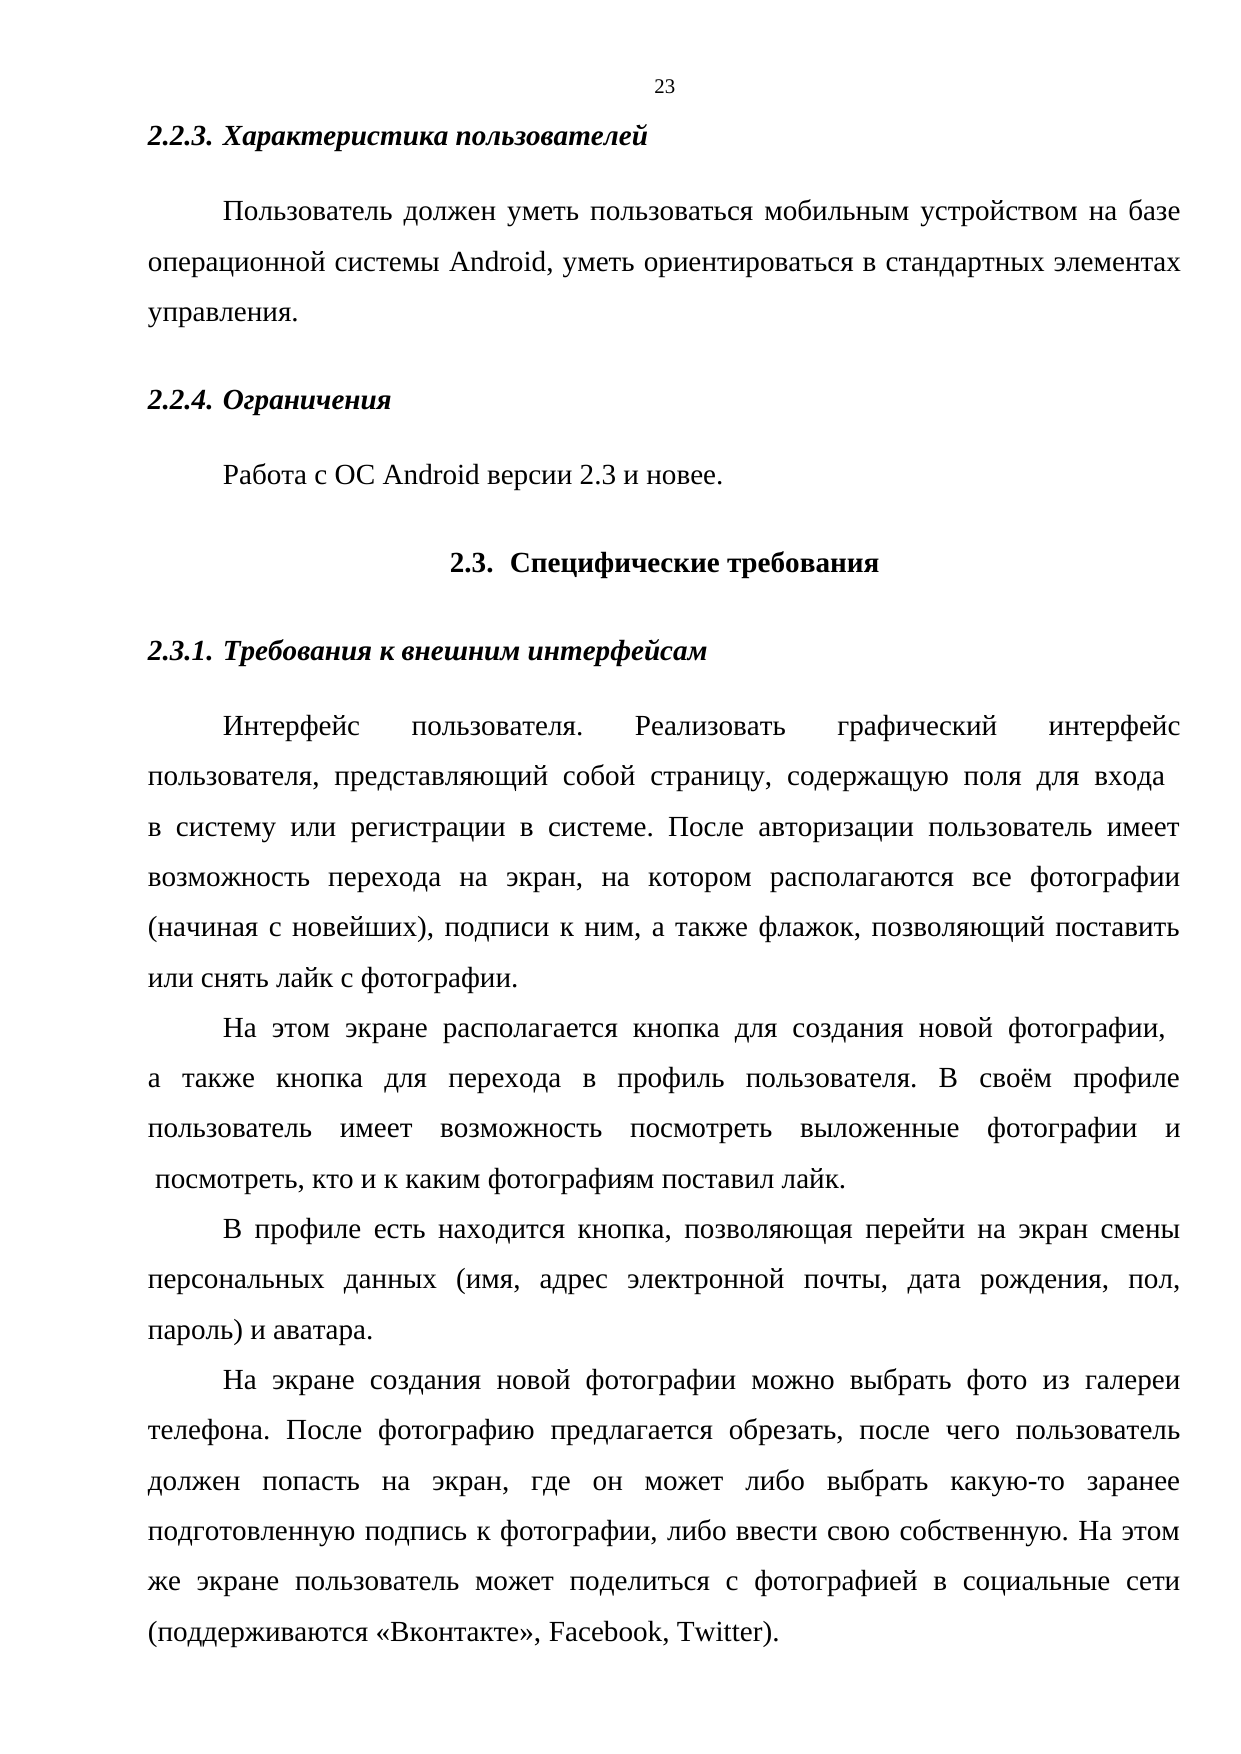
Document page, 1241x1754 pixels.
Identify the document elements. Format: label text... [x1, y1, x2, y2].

subtitle Требования к внешним интерфейсам [148, 633, 1181, 666]
subtitle Ограничения [148, 382, 1181, 415]
subtitle Характеристика пользователей [148, 118, 1181, 152]
subtitle Специфические требования [148, 545, 1181, 578]
text Пользователь должен уметь пользоваться мобильным устройством на базе операционной системы Android, уметь ориентироваться в стандартных элементах управления. [148, 193, 1181, 328]
text В профиле есть находится кнопка, позволяющая перейти на экран смены персональных данных (имя, адрес электронной почты, дата рождения, пол, пароль) и аватара. [148, 1211, 1181, 1345]
text Интерфейс пользователя. Реализовать графический интерфейс пользователя, представляющий собой страницу, содержащую поля для входа в систему или регистрации в системе. После авторизации пользователь имеет возможность перехода на экран, на котором располагаются все фотографии (начиная с новейших), подписи к ним, а также флажок, позволяющий поставить или снять лайк с фотографии. [148, 708, 1181, 993]
text На этом экране располагается кнопка для создания новой фотографии, а также кнопка для перехода в профиль пользователя. В своём профиле пользователь имеет возможность посмотреть выложенные фотографии и посмотреть, кто и к каким фотографиям поставил лайк. [148, 1010, 1181, 1194]
text На экране создания новой фотографии можно выбрать фото из галереи телефона. После фотографию предлагается обрезать, после чего пользователь должен попасть на экран, где он может либо выбрать какую-то заранее подготовленную подпись к фотографии, либо ввести свою собственную. На этом же экране пользователь может поделиться с фотографией в социальные сети (поддерживаются «Вконтакте», Facebook, Twitter). [148, 1362, 1181, 1647]
text Работа с ОС Android версии 2.3 и новее. [148, 457, 1181, 491]
